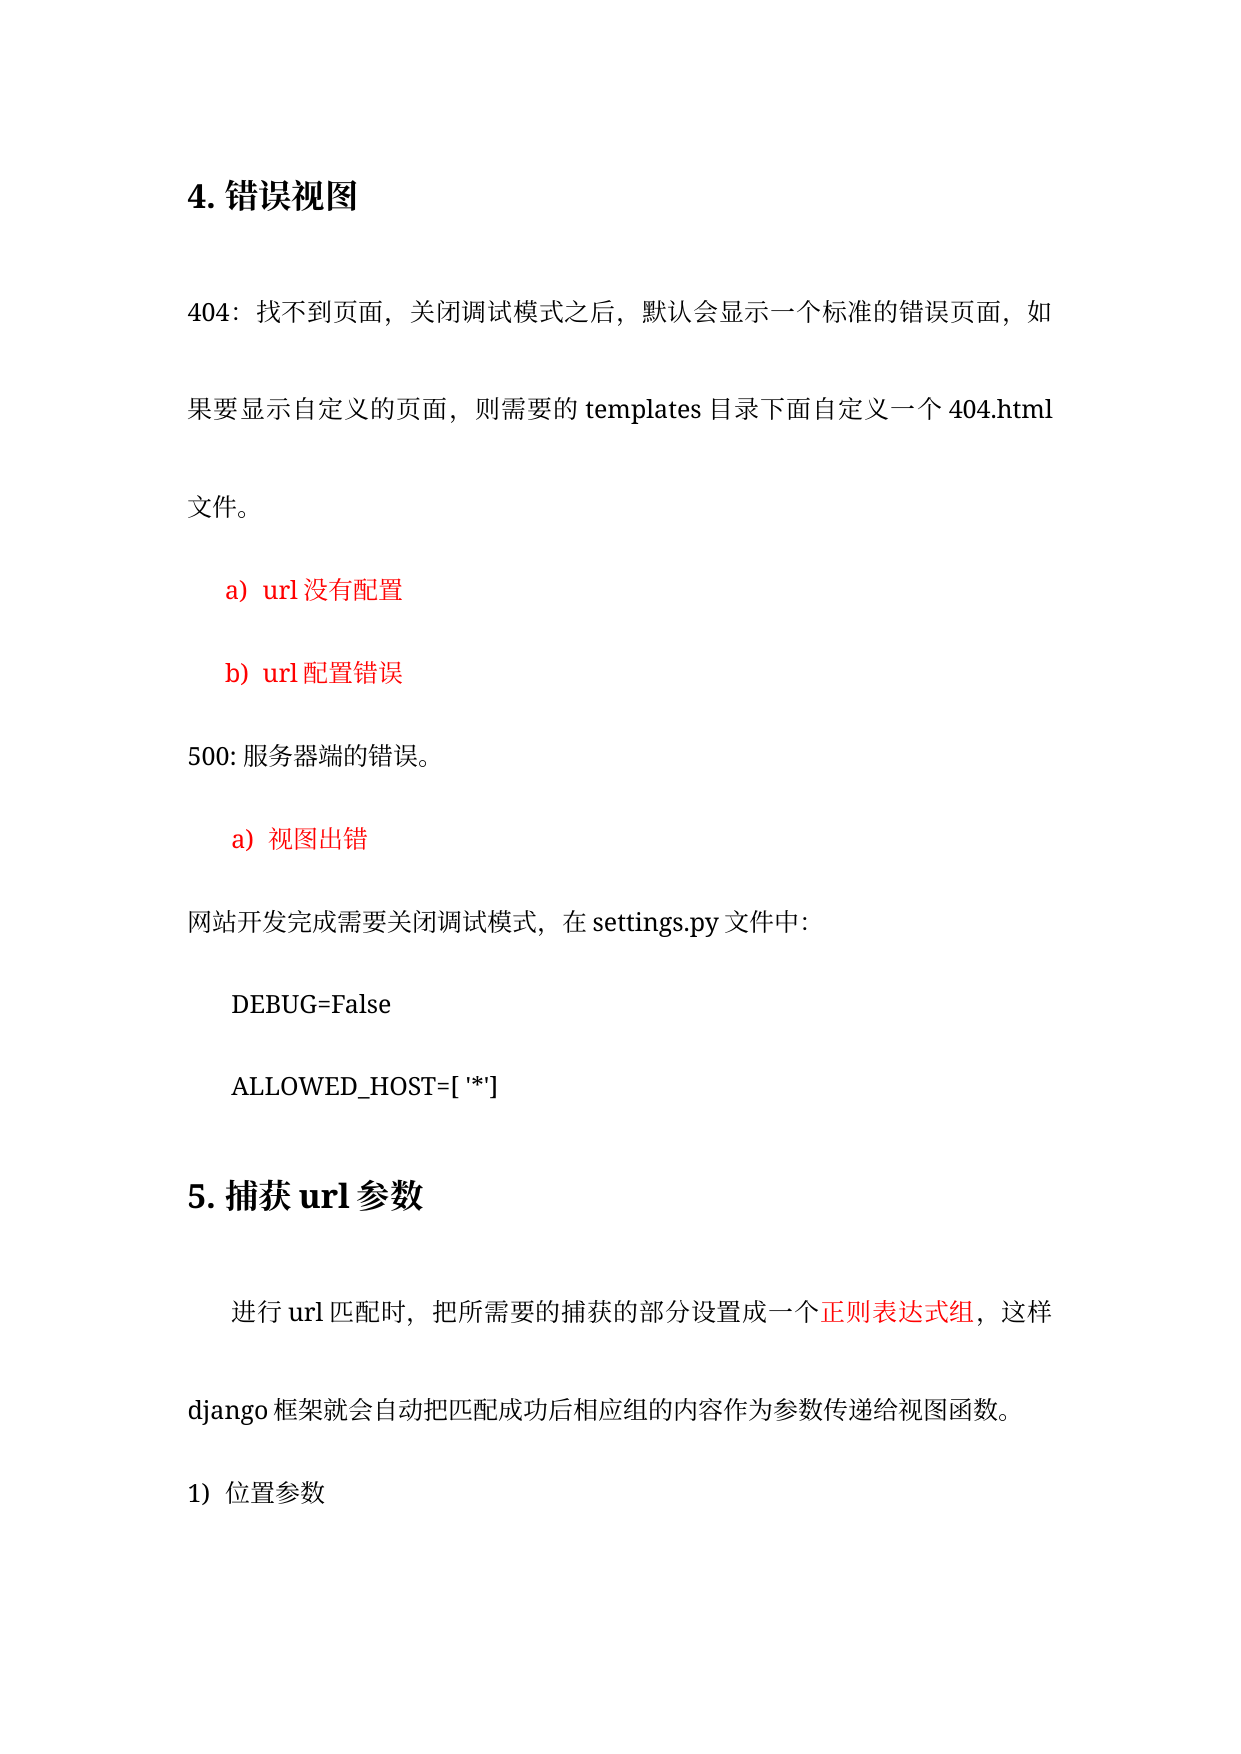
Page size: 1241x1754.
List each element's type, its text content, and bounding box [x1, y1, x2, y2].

text 404：找不到页面，关闭调试模式之后，默认会显示一个标准的错误页面，如果要显示自定义的页面，则需要的templates目录下面自定义一个404.html文件。 [187, 278, 1053, 538]
list 视图出错 [231, 805, 1053, 870]
text ALLOWED_HOST=[ '*'] [187, 1053, 1053, 1118]
text DEBUG=False [187, 971, 1053, 1036]
text 网站开发完成需要关闭调试模式，在settings.py文件中： [187, 888, 1053, 953]
text 500: 服务器端的错误。 [187, 722, 1053, 787]
text 进行url匹配时，把所需要的捕获的部分设置成一个正则表达式组，这样django框架就会自动把匹配成功后相应组的内容作为参数传递给视图函数。 [187, 1278, 1053, 1441]
subtitle 捕获url参数 [187, 1162, 1053, 1227]
subtitle 错误视图 [187, 162, 1053, 227]
list url配置错误 [225, 639, 1053, 704]
list url没有配置 [225, 556, 1053, 621]
list 位置参数 [187, 1459, 1053, 1524]
